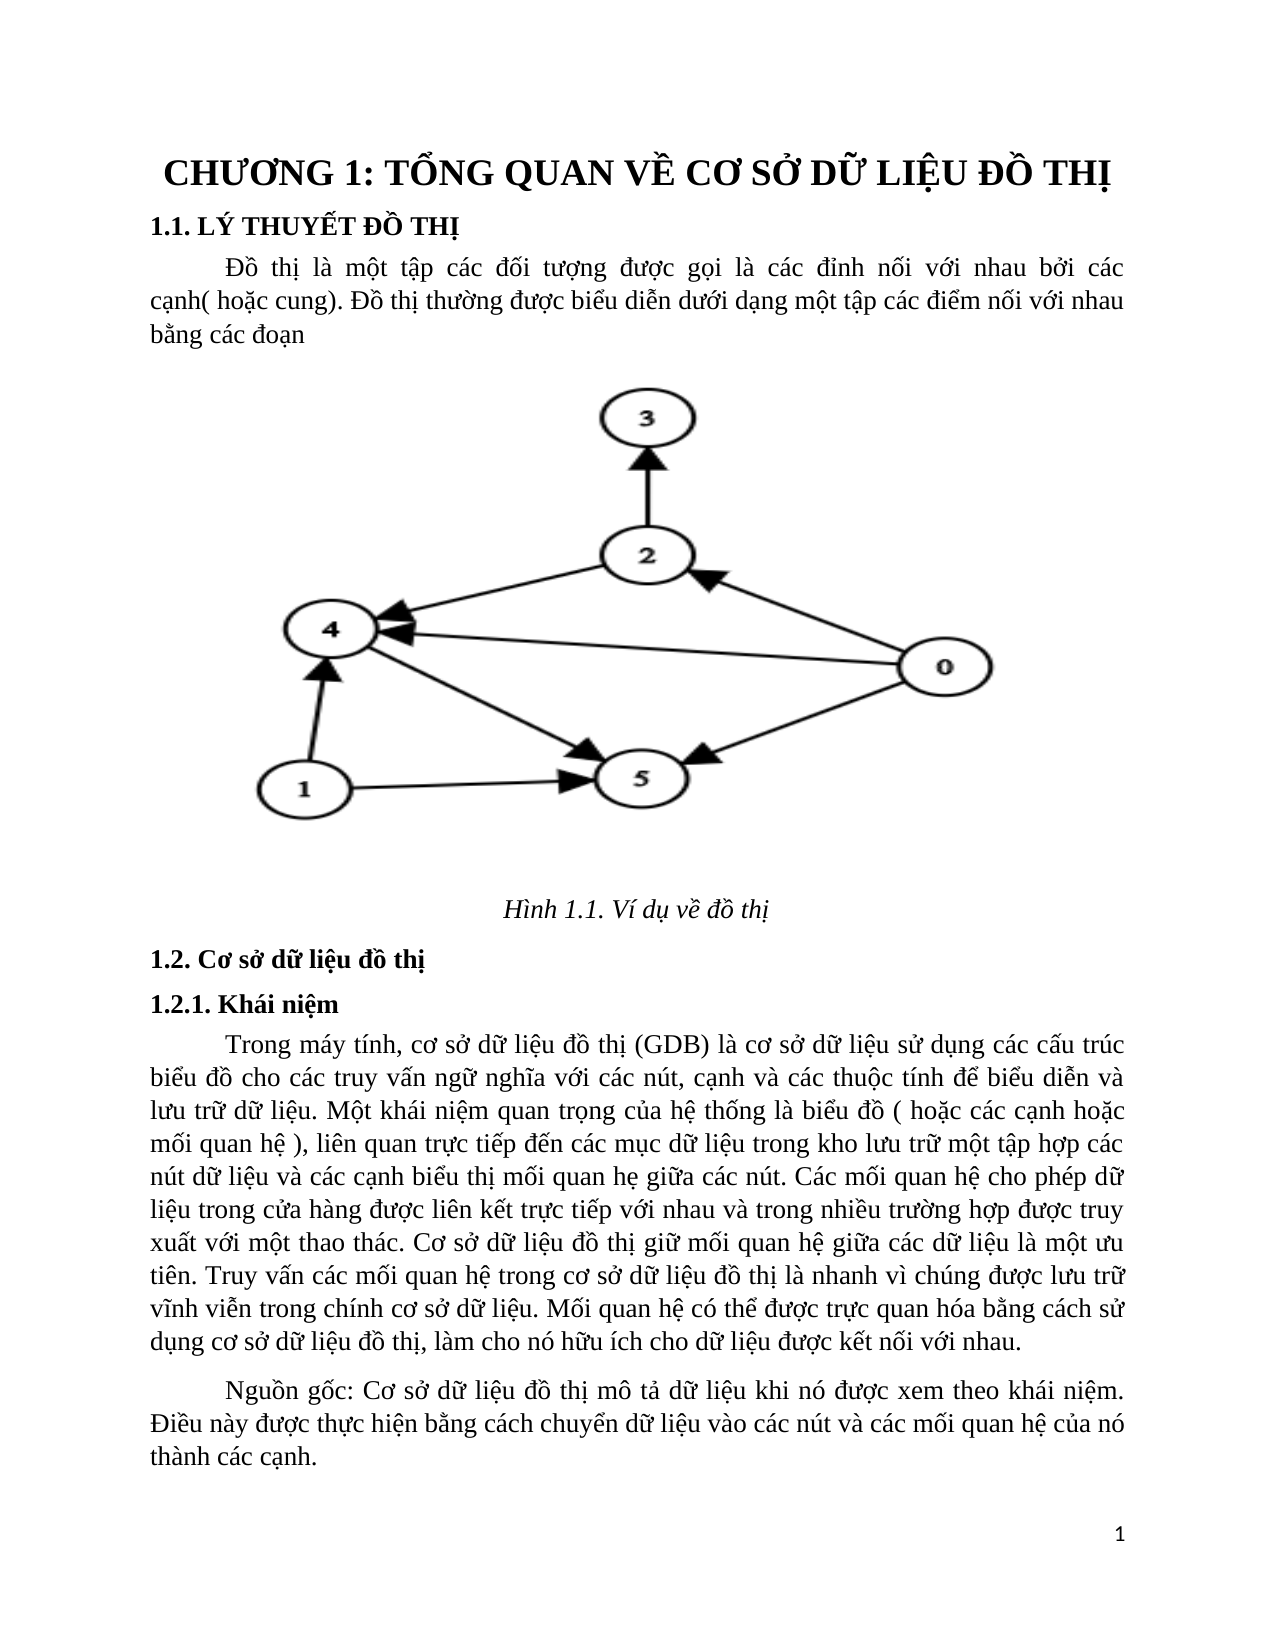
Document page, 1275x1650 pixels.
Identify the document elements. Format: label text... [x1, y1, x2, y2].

text Nguồn gốc: Cơ sở dữ liệu đồ thị mô tả dữ liệu khi nó được xem theo khái niệm. Điều này được thực hiện bằng cách chuyển dữ liệu vào các nút và các mối quan hệ của nó thành các cạnh. [150, 1374, 1125, 1471]
subtitle 1.1. LÝ THUYẾT ĐỒ THỊ [150, 210, 1125, 241]
picture [224, 367, 1109, 890]
text Hình 1.1. Ví dụ về đồ thị [150, 893, 1125, 924]
subtitle 1.2. Cơ sở dữ liệu đồ thị [150, 944, 1125, 975]
text Trong máy tính, cơ sở dữ liệu đồ thị (GDB) là cơ sở dữ liệu sử dụng các cấu trúc biểu đồ cho các truy vấn ngữ nghĩa với các nút, cạnh và các thuộc tính để biểu diễn và lưu trữ dữ liệu. Một khái niệm quan trọng của hệ thống là biểu đồ ( hoặc các cạnh hoặc mối quan hệ ), liên quan trực tiếp đến các mục dữ liệu trong kho lưu trữ một tập hợp các nút dữ liệu và các cạnh biểu thị mối quan hẹ giữa các nút. Các mối quan hệ cho phép dữ liệu trong cửa hàng được liên kết trực tiếp với nhau và trong nhiều trường hợp được truy xuất với một thao thác. Cơ sở dữ liệu đồ thị giữ mối quan hệ giữa các dữ liệu là một ưu tiên. Truy vấn các mối quan hệ trong cơ sở dữ liệu đồ thị là nhanh vì chúng được lưu trữ vĩnh viễn trong chính cơ sở dữ liệu. Mối quan hệ có thể được trực quan hóa bằng cách sử dụng cơ sở dữ liệu đồ thị, làm cho nó hữu ích cho dữ liệu được kết nối với nhau. [150, 1029, 1125, 1356]
text Đồ thị là một tập các đối tượng được gọi là các đỉnh nối với nhau bởi các cạnh( hoặc cung). Đồ thị thường được biểu diễn dưới dạng một tập các điểm nối với nhau bằng các đoạn [150, 251, 1125, 349]
subtitle CHƯƠNG 1: TỔNG QUAN VỀ CƠ SỞ DỮ LIỆU ĐỒ THỊ [150, 150, 1125, 193]
subtitle 1.2.1. Khái niệm [150, 988, 1125, 1019]
